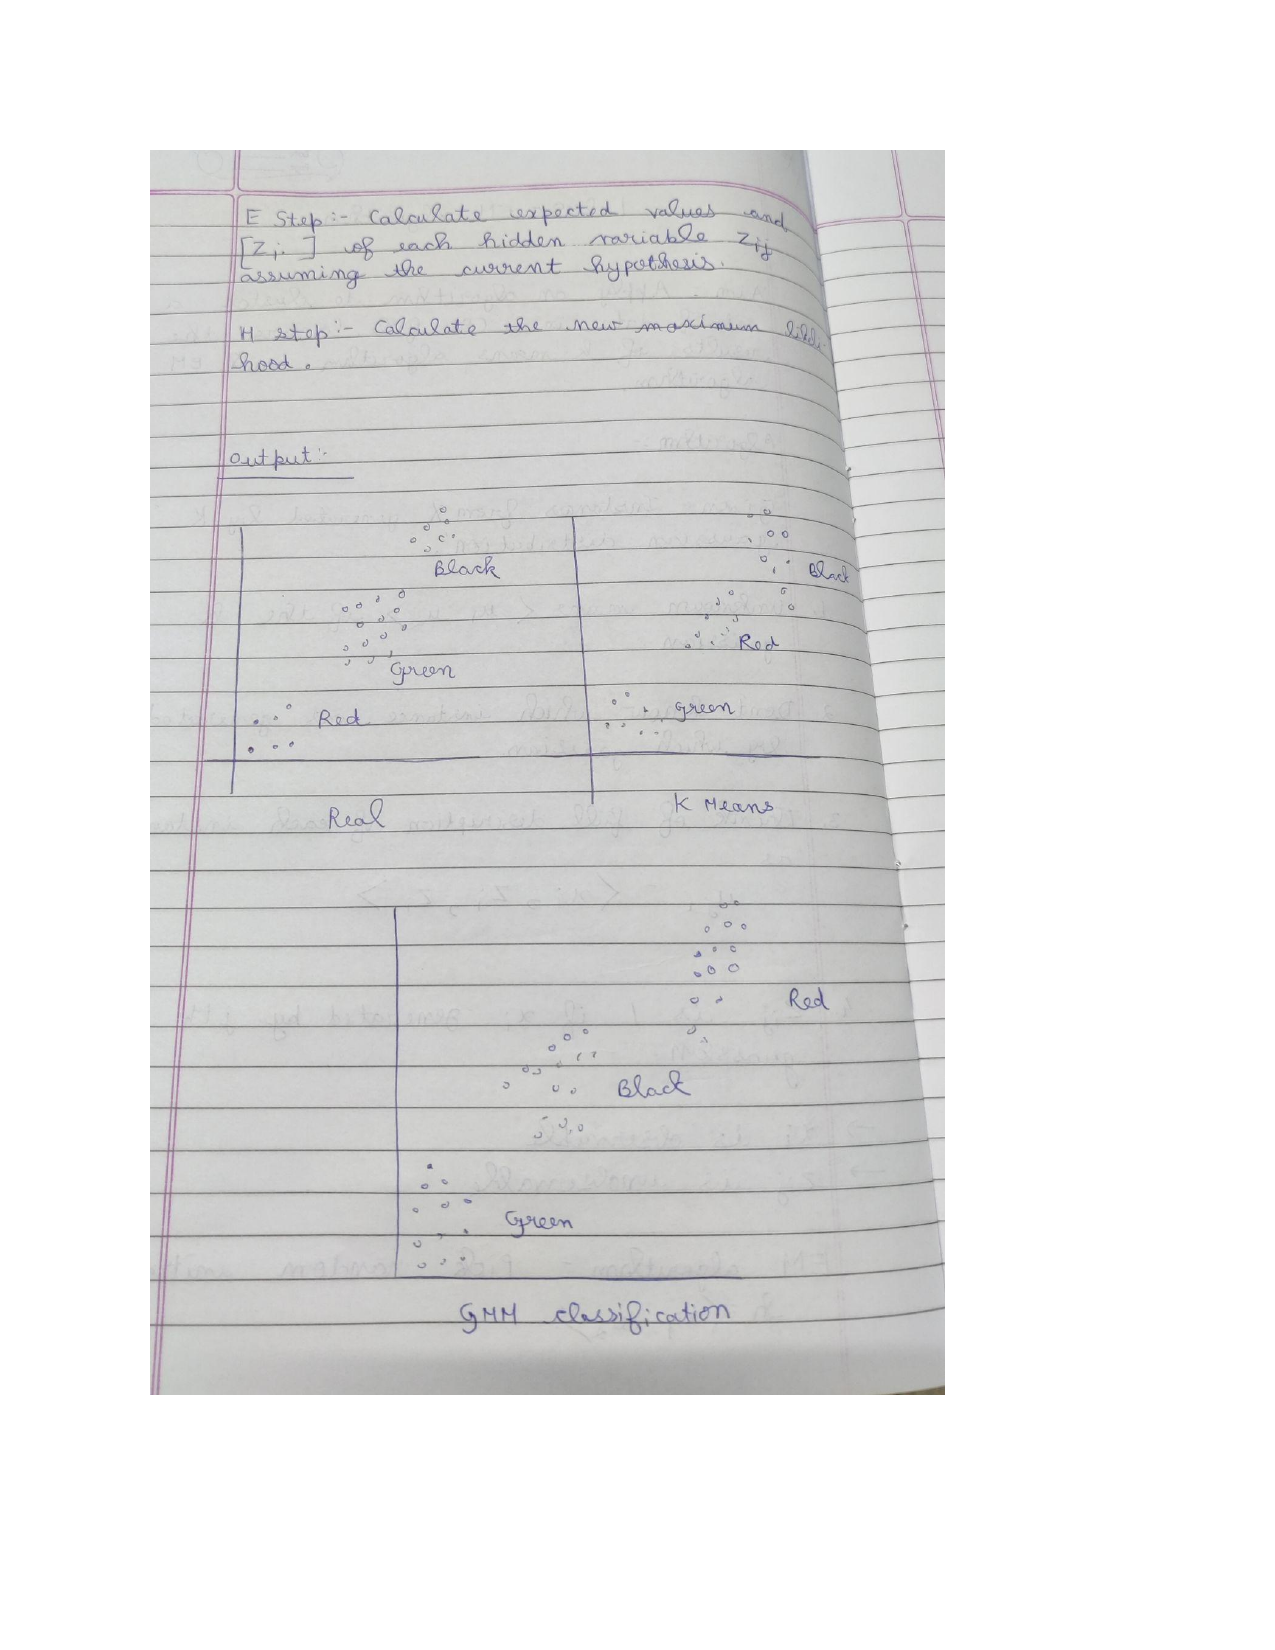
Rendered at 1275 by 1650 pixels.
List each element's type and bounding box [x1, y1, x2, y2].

picture [150, 150, 945, 1395]
